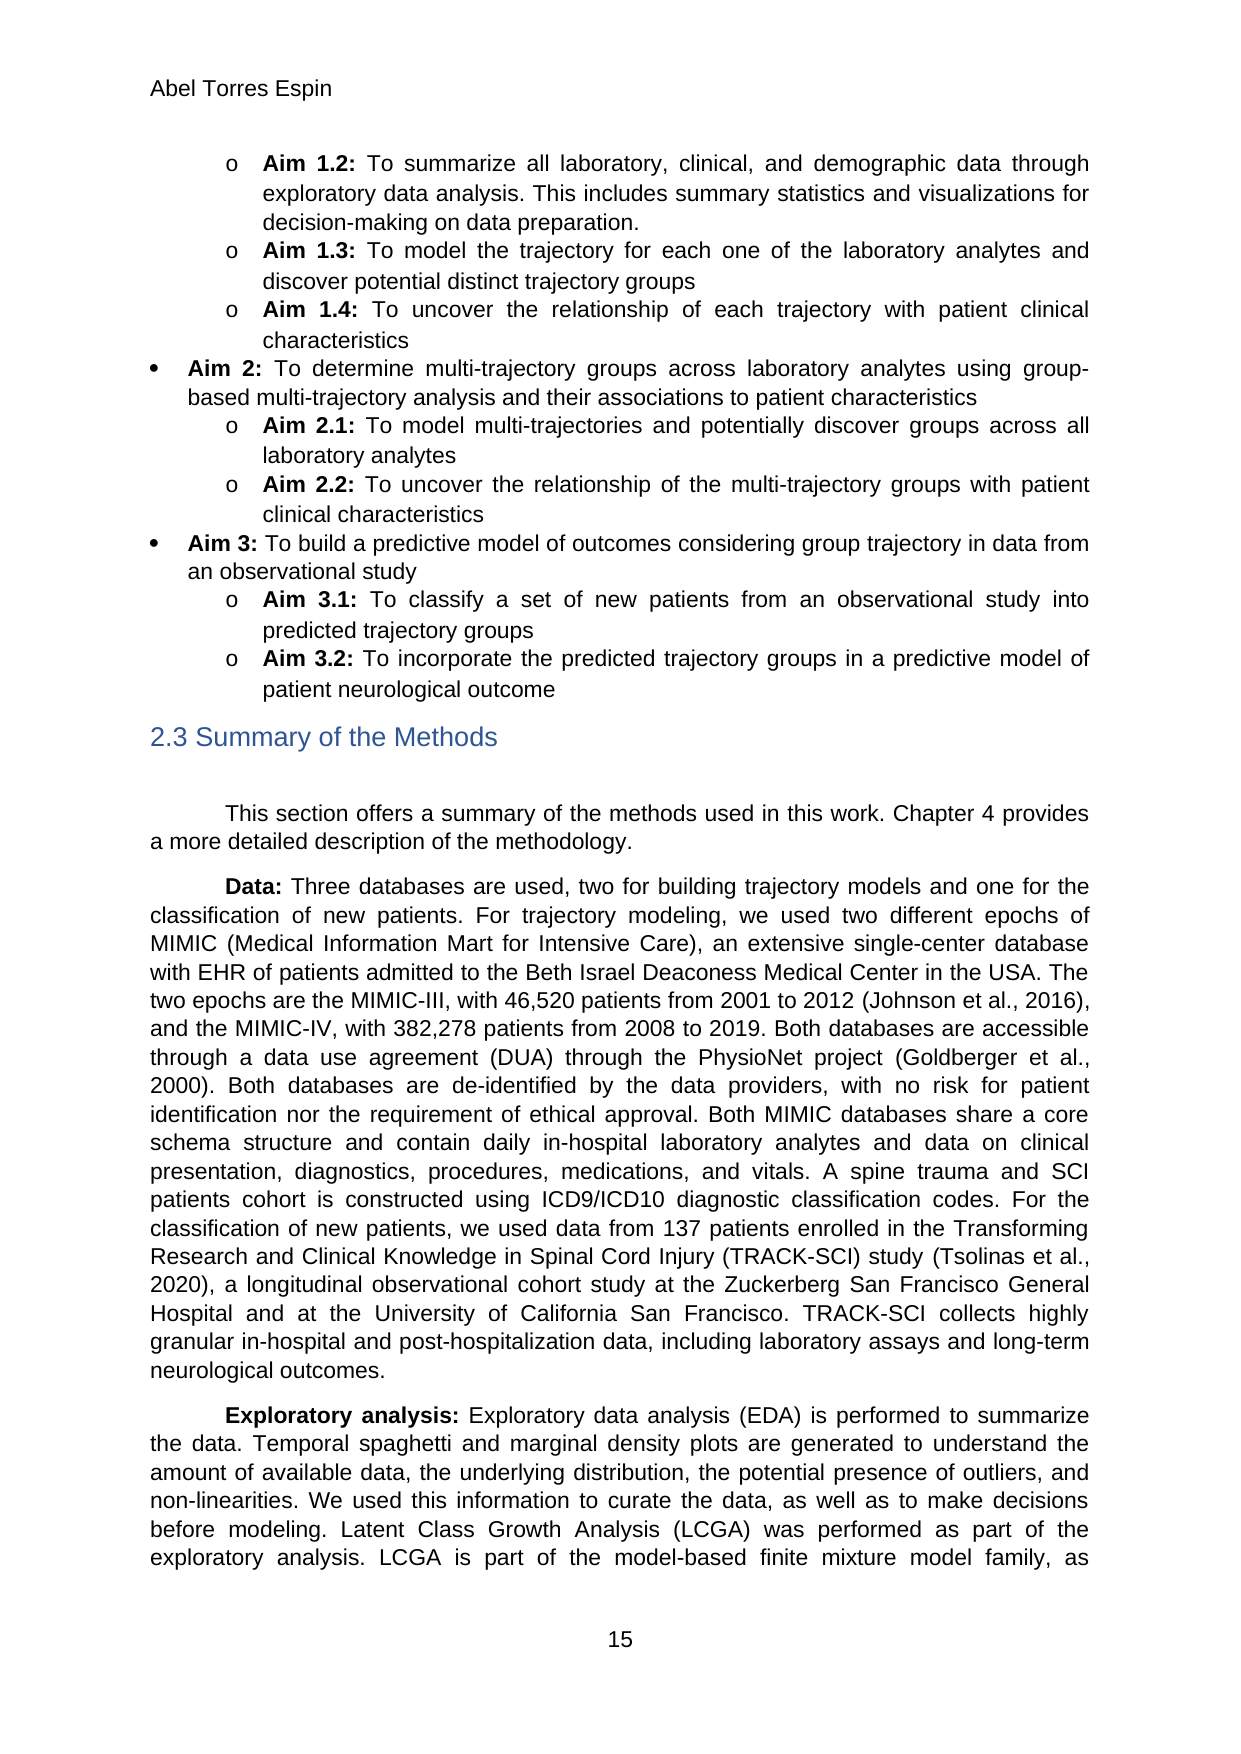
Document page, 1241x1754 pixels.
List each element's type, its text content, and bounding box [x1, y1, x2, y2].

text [150, 1402, 1090, 1570]
list Aim 2: To determine multi-trajectory groups across laboratory analytes using group-based multi-trajectory analysis and their associations to patient characteristics [150, 355, 1090, 410]
list Aim 1.3: To model the trajectory for each one of the laboratory analytes and discover potential distinct trajectory groups [225, 237, 1090, 294]
text Data: Three databases are used, two for building trajectory models and one for the classification of new patients. For trajectory modeling, we used two different epochs of MIMIC (Medical Information Mart for Intensive Care), an extensive single-center database with EHR of patients admitted to the Beth Israel Deaconess Medical Center in the USA. The two epochs are the MIMIC-III, with 46,520 patients from 2001 to 2012 (Johnson et al., 2016), and the MIMIC-IV, with 382,278 patients from 2008 to 2019. Both databases are accessible through a data use agreement (DUA) through the PhysioNet project (Goldberger et al., 2000). Both databases are de-identified by the data providers, with no risk for patient identification nor the requirement of ethical approval. Both MIMIC databases share a core schema structure and contain daily in-hospital laboratory analytes and data on clinical presentation, diagnostics, procedures, medications, and vitals. A spine trauma and SCI patients cohort is constructed using ICD9/ICD10 diagnostic classification codes. For the classification of new patients, we used data from 137 patients enrolled in the Transforming Research and Clinical Knowledge in Spinal Cord Injury (TRACK-SCI) study (Tsolinas et al., 2020), a longitudinal observational cohort study at the Zuckerberg San Francisco General Hospital and at the University of California San Francisco. TRACK-SCI collects highly granular in-hospital and post-hospitalization data, including laboratory assays and long-term neurological outcomes. [150, 873, 1090, 1383]
list Aim 2.1: To model multi-trajectories and potentially discover groups across all laboratory analytes [225, 412, 1090, 469]
list Aim 3: To build a predictive model of outcomes considering group trajectory in data from an observational study [150, 529, 1090, 584]
list Aim 1.2: To summarize all laboratory, clinical, and demographic data through exploratory data analysis. This includes summary statistics and visualizations for decision-making on data preparation. [225, 150, 1090, 235]
list Aim 3.1: To classify a set of new patients from an observational study into predicted trajectory groups [225, 586, 1090, 643]
subtitle 2.3 Summary of the Methods [150, 721, 1090, 752]
list Aim 3.2: To incorporate the predicted trajectory groups in a predictive model of patient neurological outcome [225, 645, 1090, 702]
text This section offers a summary of the methods used in this work. Chapter 4 provides a more detailed description of the methodology. [150, 800, 1090, 854]
list Aim 2.2: To uncover the relationship of the multi-trajectory groups with patient clinical characteristics [225, 471, 1090, 527]
list Aim 1.4: To uncover the relationship of each trajectory with patient clinical characteristics [225, 296, 1090, 353]
